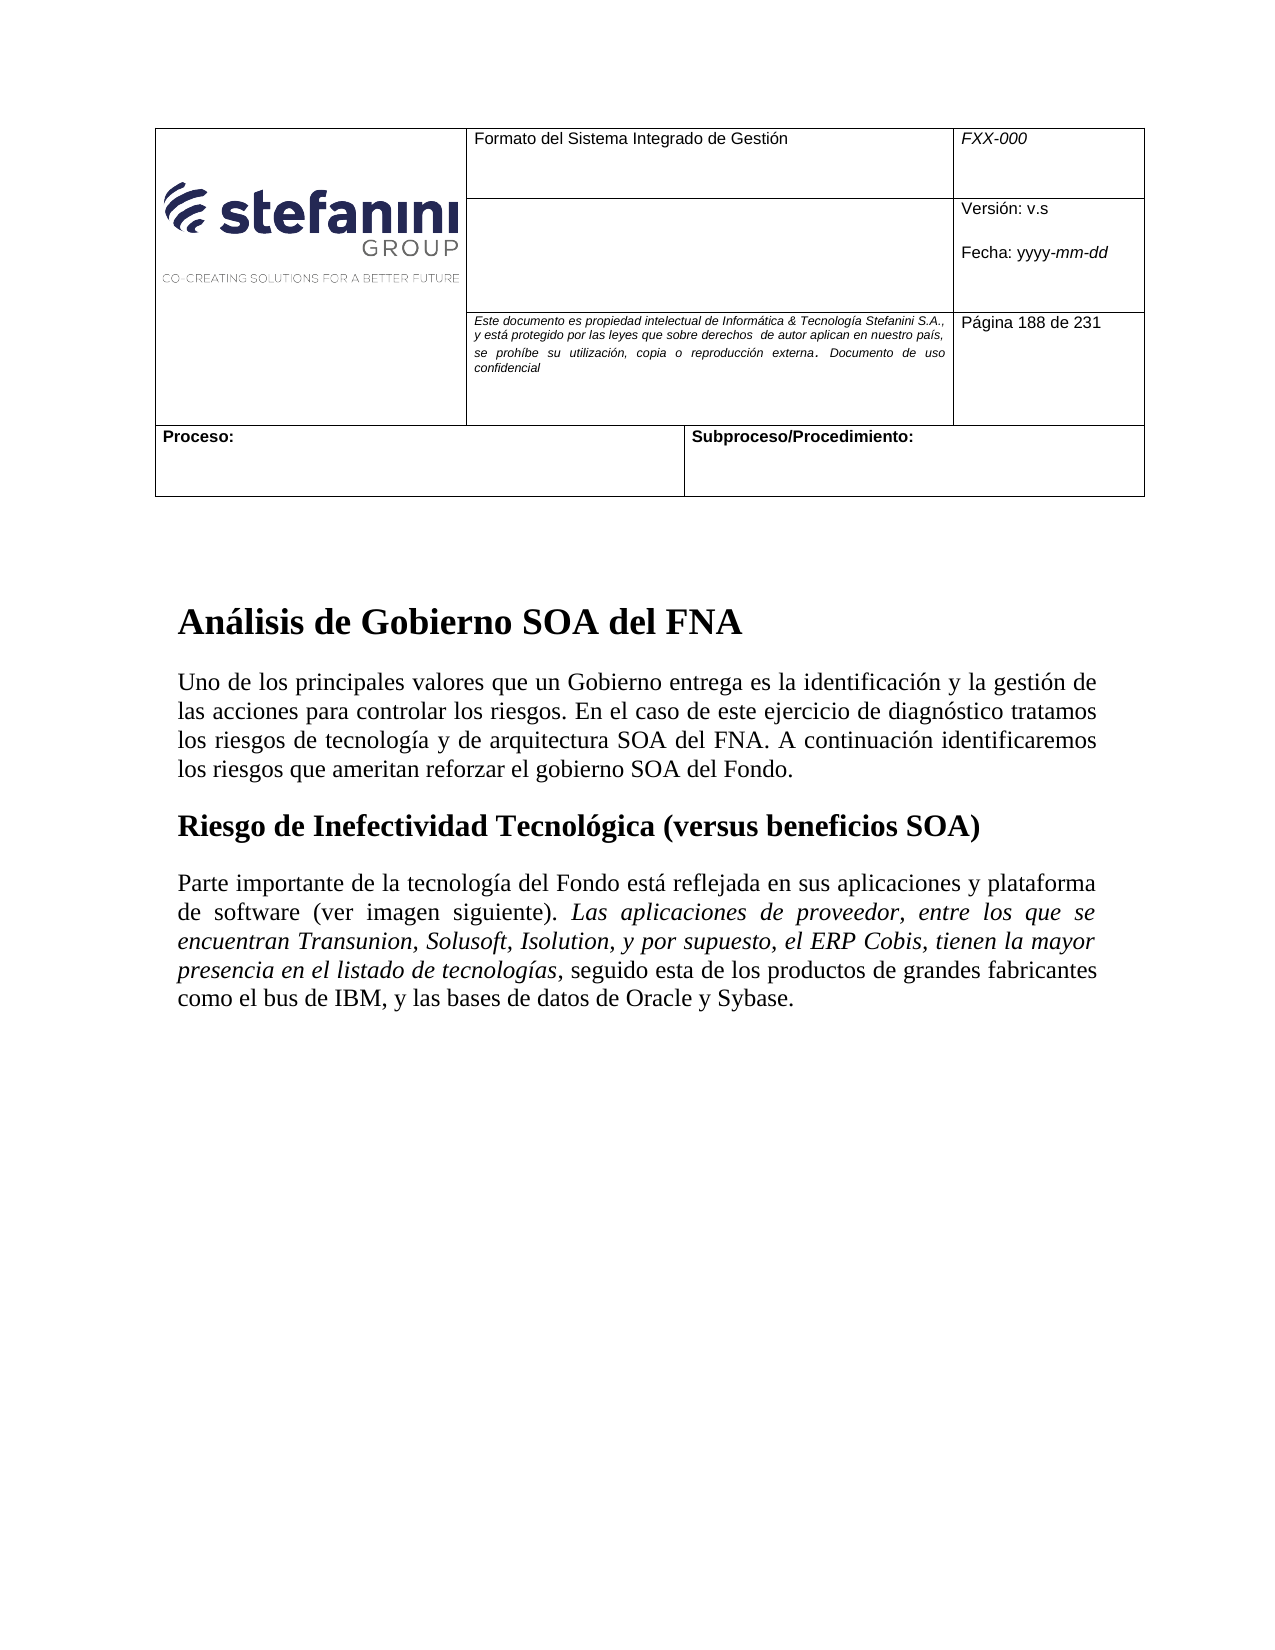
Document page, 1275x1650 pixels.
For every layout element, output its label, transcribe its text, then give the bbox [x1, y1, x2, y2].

picture [162, 182, 460, 286]
text Uno de los principales valores que un Gobierno entrega es la identificación y la gestión de las acciones para controlar los riesgos. En el caso de este ejercicio de diagnóstico tratamos los riesgos de tecnología y de arquitectura SOA del FNA. A continuación identificaremos los riesgos que ameritan reforzar el gobierno SOA del Fondo. [177, 667, 1098, 782]
subtitle Riesgo de Inefectividad Tecnológica (versus beneficios SOA) [177, 807, 1098, 843]
subtitle Análisis de Gobierno SOA del FNA [177, 599, 1098, 642]
text Parte importante de la tecnología del Fondo está reflejada en sus aplicaciones y plataforma de software (ver imagen siguiente). Las aplicaciones de proveedor, entre los que se encuentran Transunion, Solusoft, Isolution, y por supuesto, el ERP Cobis, tienen la mayor presencia en el listado de tecnologías, seguido esta de los productos de grandes fabricantes como el bus de IBM, y las bases de datos de Oracle y Sybase. [177, 868, 1098, 1012]
